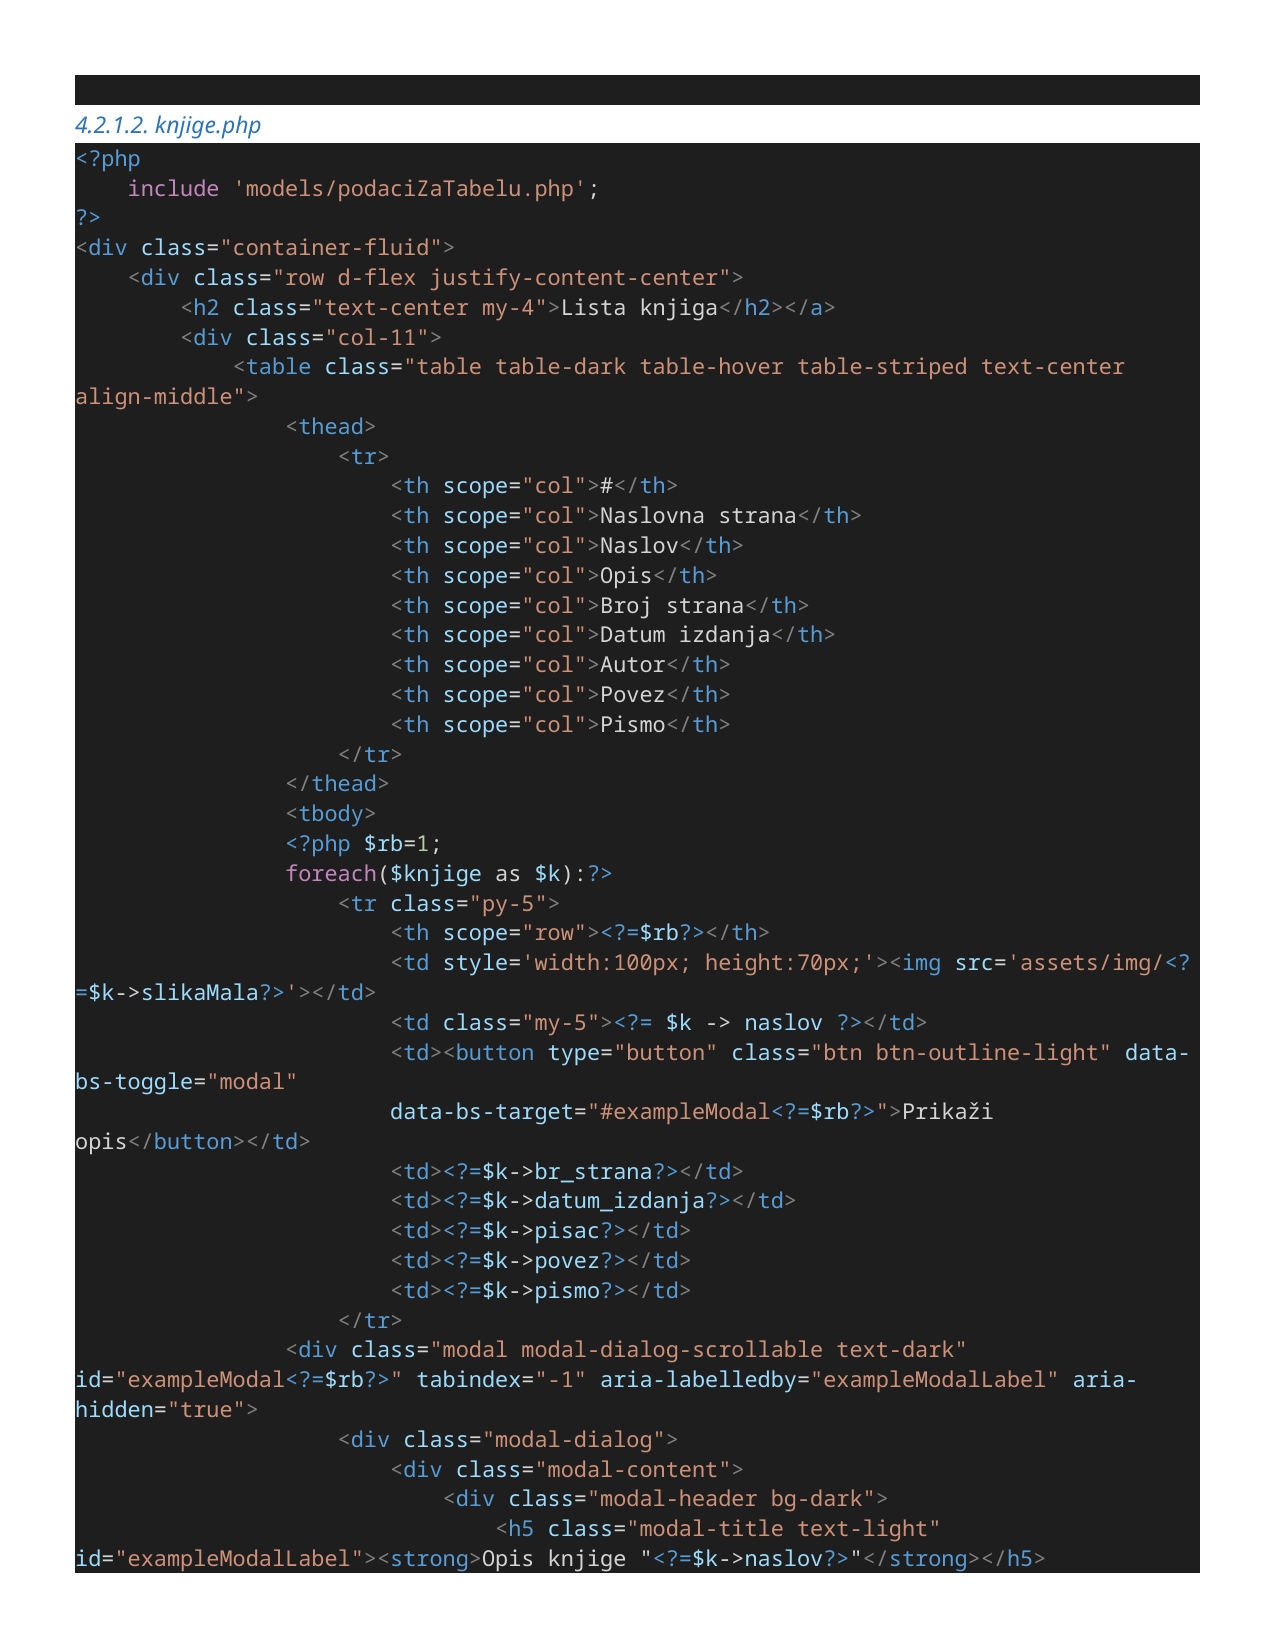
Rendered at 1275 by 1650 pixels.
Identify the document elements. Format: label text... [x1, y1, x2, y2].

text <th scope="col">Opis</th> [75, 560, 1200, 589]
text <tr> [75, 441, 1200, 470]
text <td><?=$k->povez?></td> [75, 1245, 1200, 1275]
text <th scope="col">#</th> [75, 470, 1200, 500]
text include 'models/podaciZaTabelu.php'; [75, 172, 1200, 202]
text <th scope="col">Broj strana</th> [75, 589, 1200, 619]
text </thead> [75, 768, 1200, 798]
text <thead> [75, 411, 1200, 441]
text <th scope="row"><?=$rb?></th> [75, 917, 1200, 947]
text <table class="table table-dark table-hover table-striped text-center align-middle"> [75, 351, 1200, 411]
text <tr class="py-5"> [75, 887, 1200, 917]
text <th scope="col">Datum izdanja</th> [75, 619, 1200, 649]
text <th scope="col">Povez</th> [75, 679, 1200, 709]
subtitle 4.2.1.2. knjige.php [75, 109, 1200, 140]
text <div class="modal-dialog"> [75, 1424, 1200, 1453]
text <th scope="col">Naslovna strana</th> [75, 500, 1200, 530]
text <td><?=$k->br_strana?></td> [75, 1156, 1200, 1185]
text <div class="col-11"> [75, 321, 1200, 351]
text data-bs-target="#exampleModal<?=$rb?>">Prikaži opis</button></td> [75, 1096, 1200, 1156]
text <td style='width:100px; height:70px;'><img src='assets/img/<?=$k->slikaMala?>'></td> [75, 947, 1200, 1007]
text <th scope="col">Pismo</th> [75, 709, 1200, 738]
text <?php $rb=1; [75, 828, 1200, 858]
text <div class="modal-header bg-dark"> [75, 1483, 1200, 1513]
text </tr> [75, 738, 1200, 768]
text </tr> [75, 1304, 1200, 1334]
text ?> [75, 202, 1200, 232]
text <div class="row d-flex justify-content-center"> [75, 262, 1200, 292]
text <td><?=$k->pismo?></td> [75, 1275, 1200, 1304]
text <th scope="col">Naslov</th> [75, 530, 1200, 560]
text <td class="my-5"><?= $k -> naslov ?></td> [75, 1007, 1200, 1036]
text <td><?=$k->pisac?></td> [75, 1215, 1200, 1245]
text <tbody> [75, 798, 1200, 828]
text foreach($knjige as $k):?> [75, 858, 1200, 887]
text <div class="modal-content"> [75, 1453, 1200, 1483]
text <th scope="col">Autor</th> [75, 649, 1200, 679]
text <div class="container-fluid"> [75, 232, 1200, 262]
text <h5 class="modal-title text-light" id="exampleModalLabel"><strong>Opis knjige "<?=$k->naslov?>"</strong></h5> [75, 1513, 1200, 1573]
text <h2 class="text-center my-4">Lista knjiga</h2></a> [75, 292, 1200, 321]
text <div class="modal modal-dialog-scrollable text-dark" id="exampleModal<?=$rb?>" tabindex="-1" aria-labelledby="exampleModalLabel" aria-hidden="true"> [75, 1334, 1200, 1424]
text <?php [75, 143, 1200, 172]
text <td><?=$k->datum_izdanja?></td> [75, 1185, 1200, 1215]
text <td><button type="button" class="btn btn-outline-light" data-bs-toggle="modal" [75, 1036, 1200, 1096]
